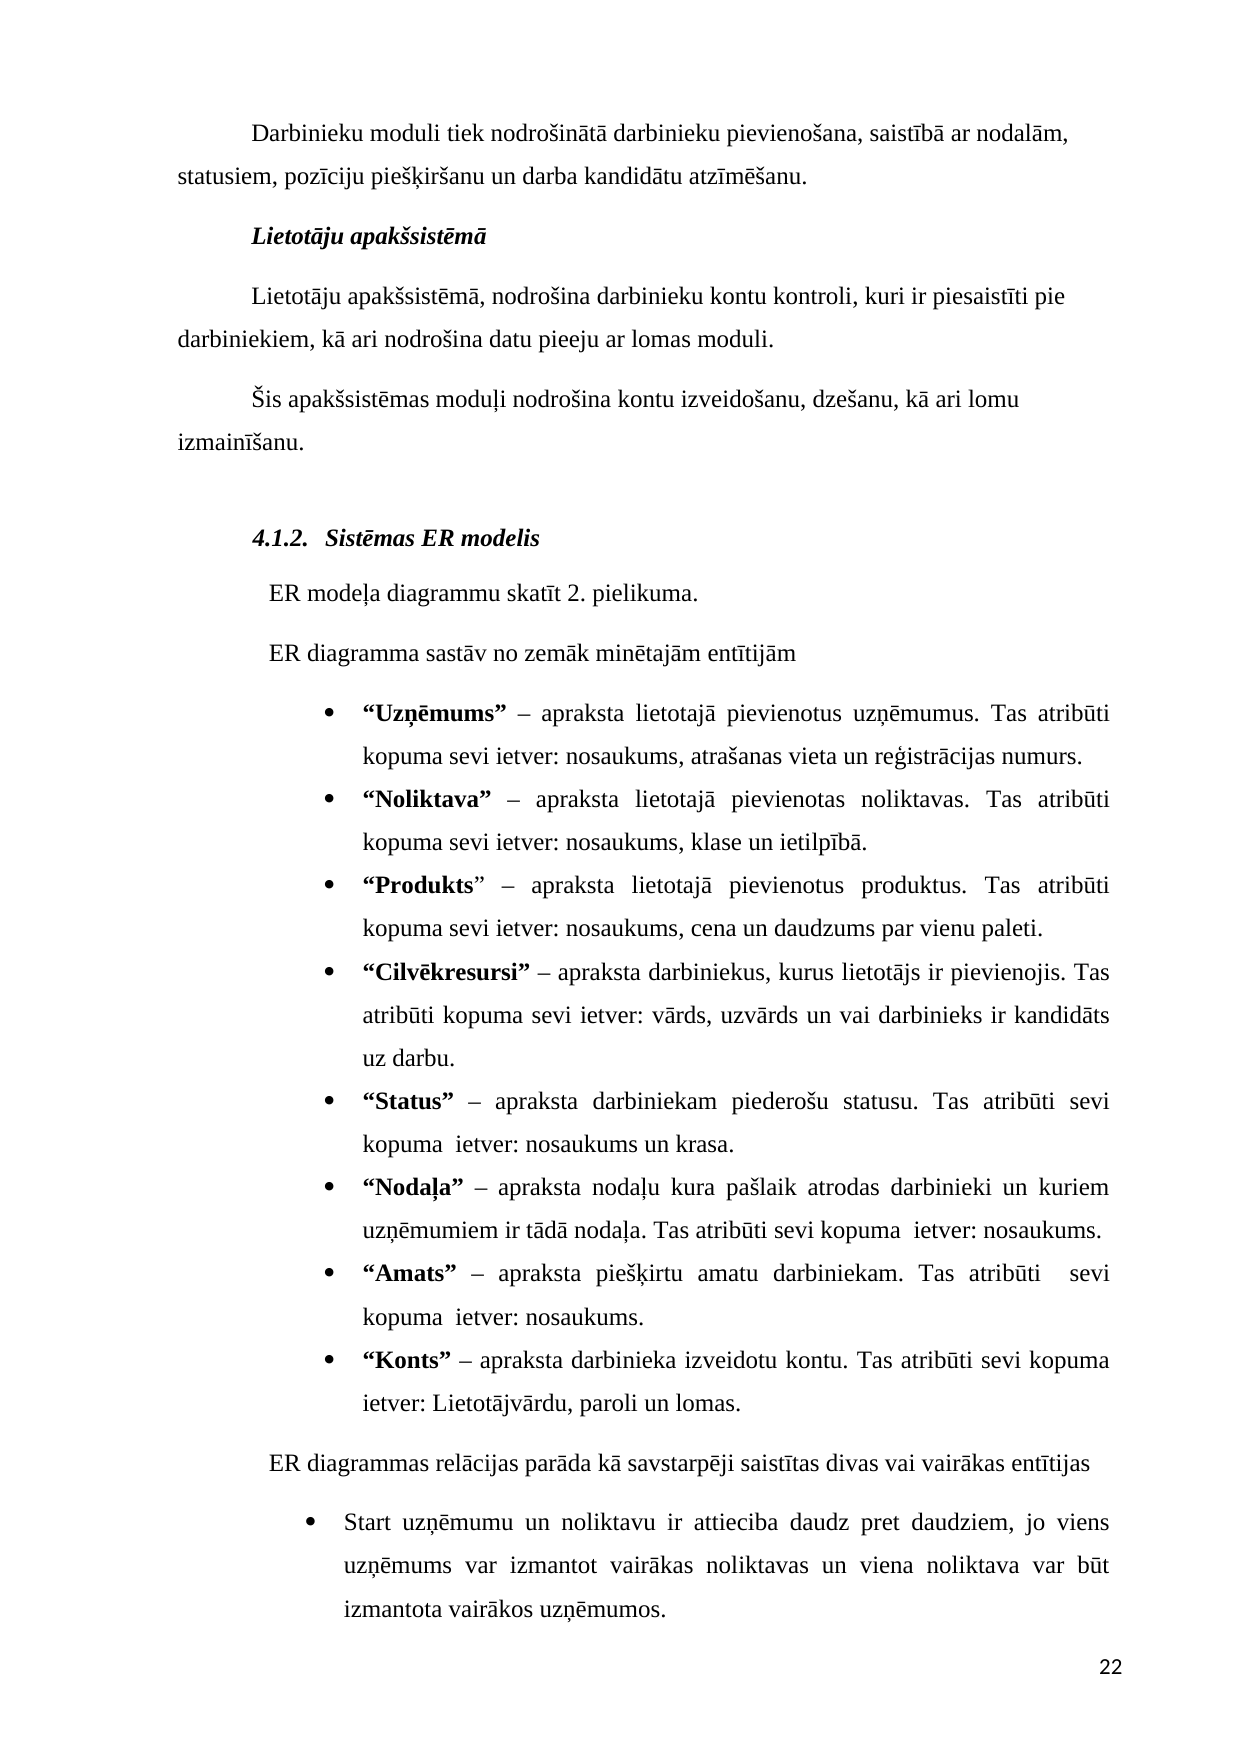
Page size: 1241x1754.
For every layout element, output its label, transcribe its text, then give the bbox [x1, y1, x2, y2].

list Start uzņēmumu un noliktavu ir attieciba daudz pret daudziem, jo viens uzņēmums var izmantot vairākas noliktavas un viena noliktava var būt izmantota vairākos uzņēmumos. [306, 1507, 1110, 1622]
list “Status” – apraksta darbiniekam piederošu statusu. Tas atribūti sevi kopuma ietver: nosaukums un krasa. [325, 1086, 1110, 1158]
list Sistēmas ER modelis [252, 523, 1122, 551]
text Lietotāju apakšsistēmā [177, 221, 1122, 250]
list “Konts” – apraksta darbinieka izveidotu kontu. Tas atribūti sevi kopuma ietver: Lietotājvārdu, paroli un lomas. [325, 1345, 1110, 1417]
text ER diagramma sastāv no zemāk minētajām entītijām [195, 638, 1110, 667]
text ER diagrammas relācijas parāda kā savstarpēji saistītas divas vai vairākas entītijas [195, 1448, 1110, 1476]
list “Amats” – apraksta piešķirtu amatu darbiniekam. Tas atribūti sevi kopuma ietver: nosaukums. [325, 1258, 1110, 1330]
list “Nodaļa” – apraksta nodaļu kura pašlaik atrodas darbinieki un kuriem uzņēmumiem ir tādā nodaļa. Tas atribūti sevi kopuma ietver: nosaukums. [325, 1172, 1110, 1244]
list “Uzņēmums” – apraksta lietotajā pievienotus uzņēmumus. Tas atribūti kopuma sevi ietver: nosaukums, atrašanas vieta un reģistrācijas numurs. [325, 698, 1110, 770]
text Šis apakšsistēmas moduļi nodrošina kontu izveidošanu, dzešanu, kā ari lomu izmainīšanu. [177, 384, 1122, 456]
text ER modeļa diagrammu skatīt 2. pielikuma. [195, 578, 1110, 607]
list “Produkts” – apraksta lietotajā pievienotus produktus. Tas atribūti kopuma sevi ietver: nosaukums, cena un daudzums par vienu paleti. [325, 870, 1110, 942]
list “Cilvēkresursi” – apraksta darbiniekus, kurus lietotājs ir pievienojis. Tas atribūti kopuma sevi ietver: vārds, uzvārds un vai darbinieks ir kandidāts uz darbu. [325, 957, 1110, 1072]
text Lietotāju apakšsistēmā, nodrošina darbinieku kontu kontroli, kuri ir piesaistīti pie darbiniekiem, kā ari nodrošina datu pieeju ar lomas moduli. [177, 281, 1122, 353]
list “Noliktava” – apraksta lietotajā pievienotas noliktavas. Tas atribūti kopuma sevi ietver: nosaukums, klase un ietilpībā. [325, 784, 1110, 856]
text Darbinieku moduli tiek nodrošinātā darbinieku pievienošana, saistībā ar nodalām, statusiem, pozīciju piešķiršanu un darba kandidātu atzīmēšanu. [177, 118, 1122, 190]
